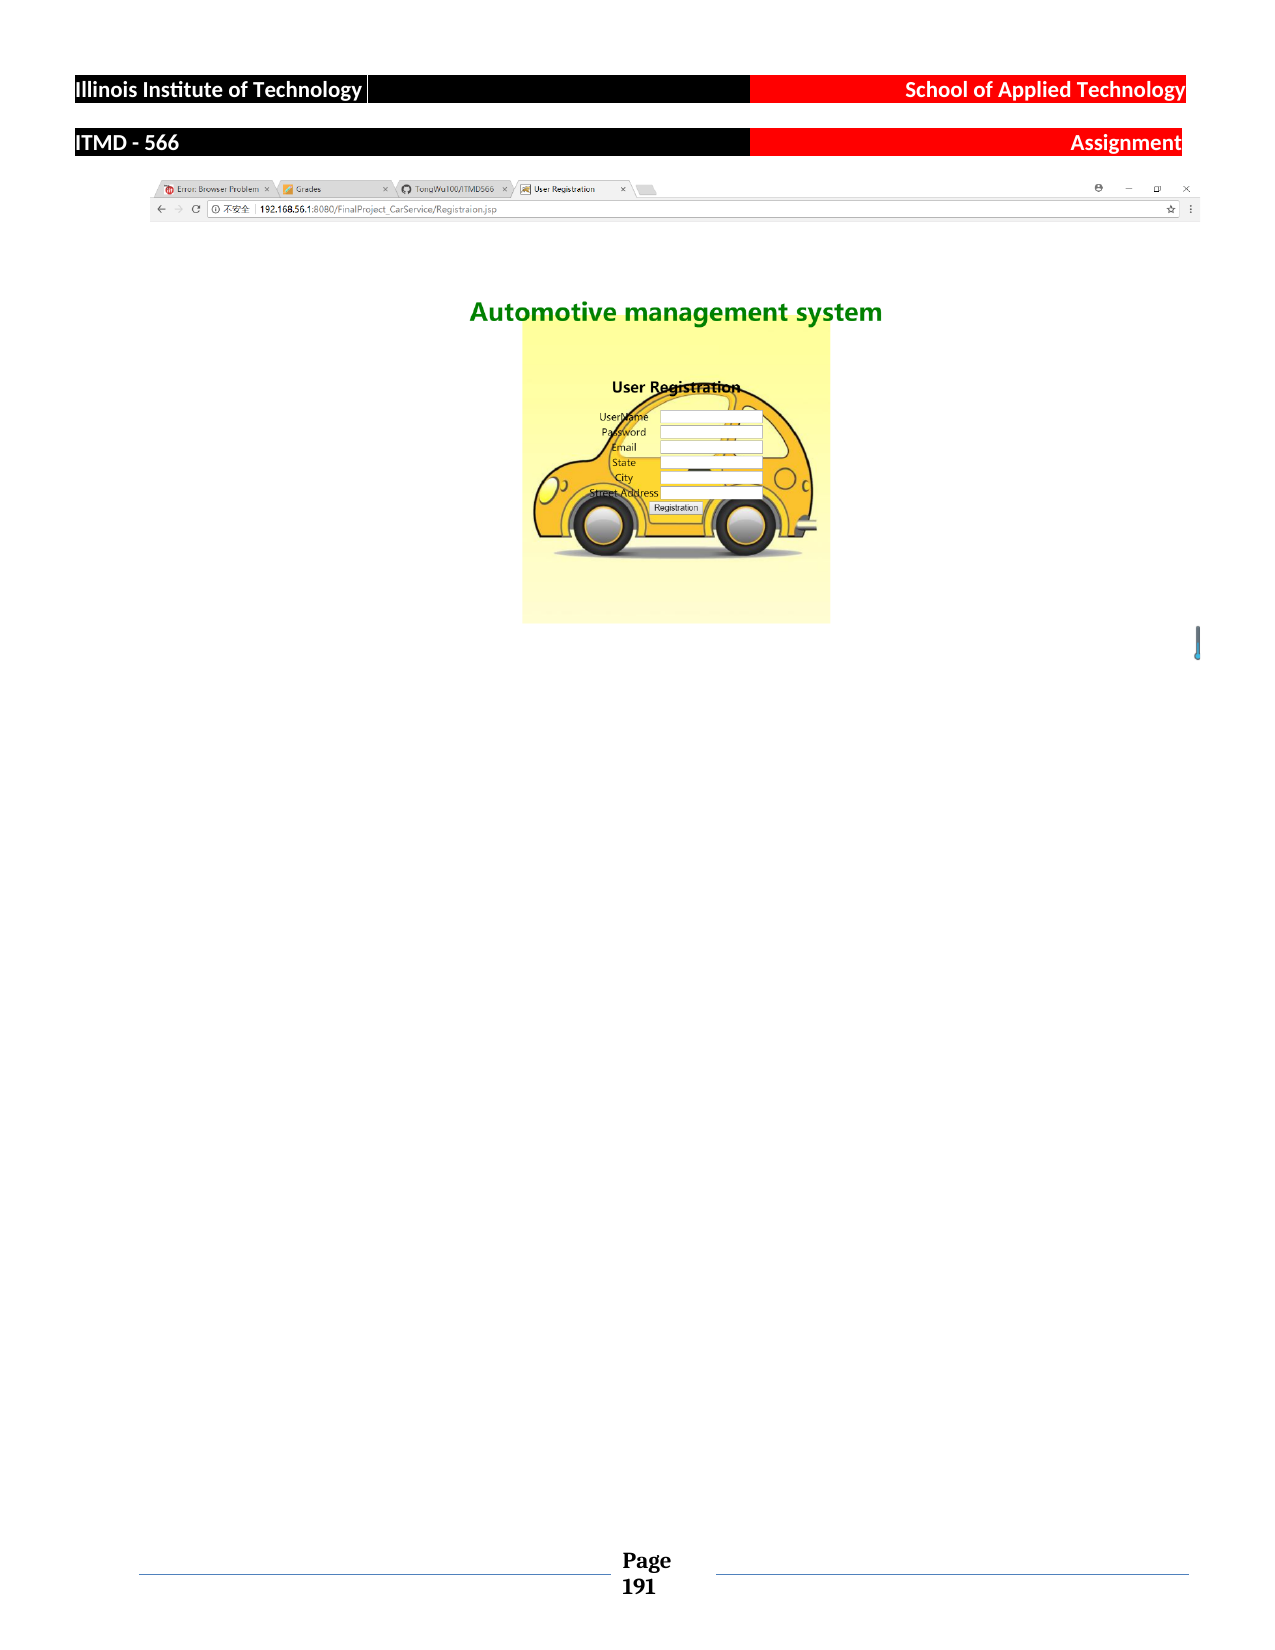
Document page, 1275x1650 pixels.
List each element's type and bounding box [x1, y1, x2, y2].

picture [150, 180, 1200, 717]
